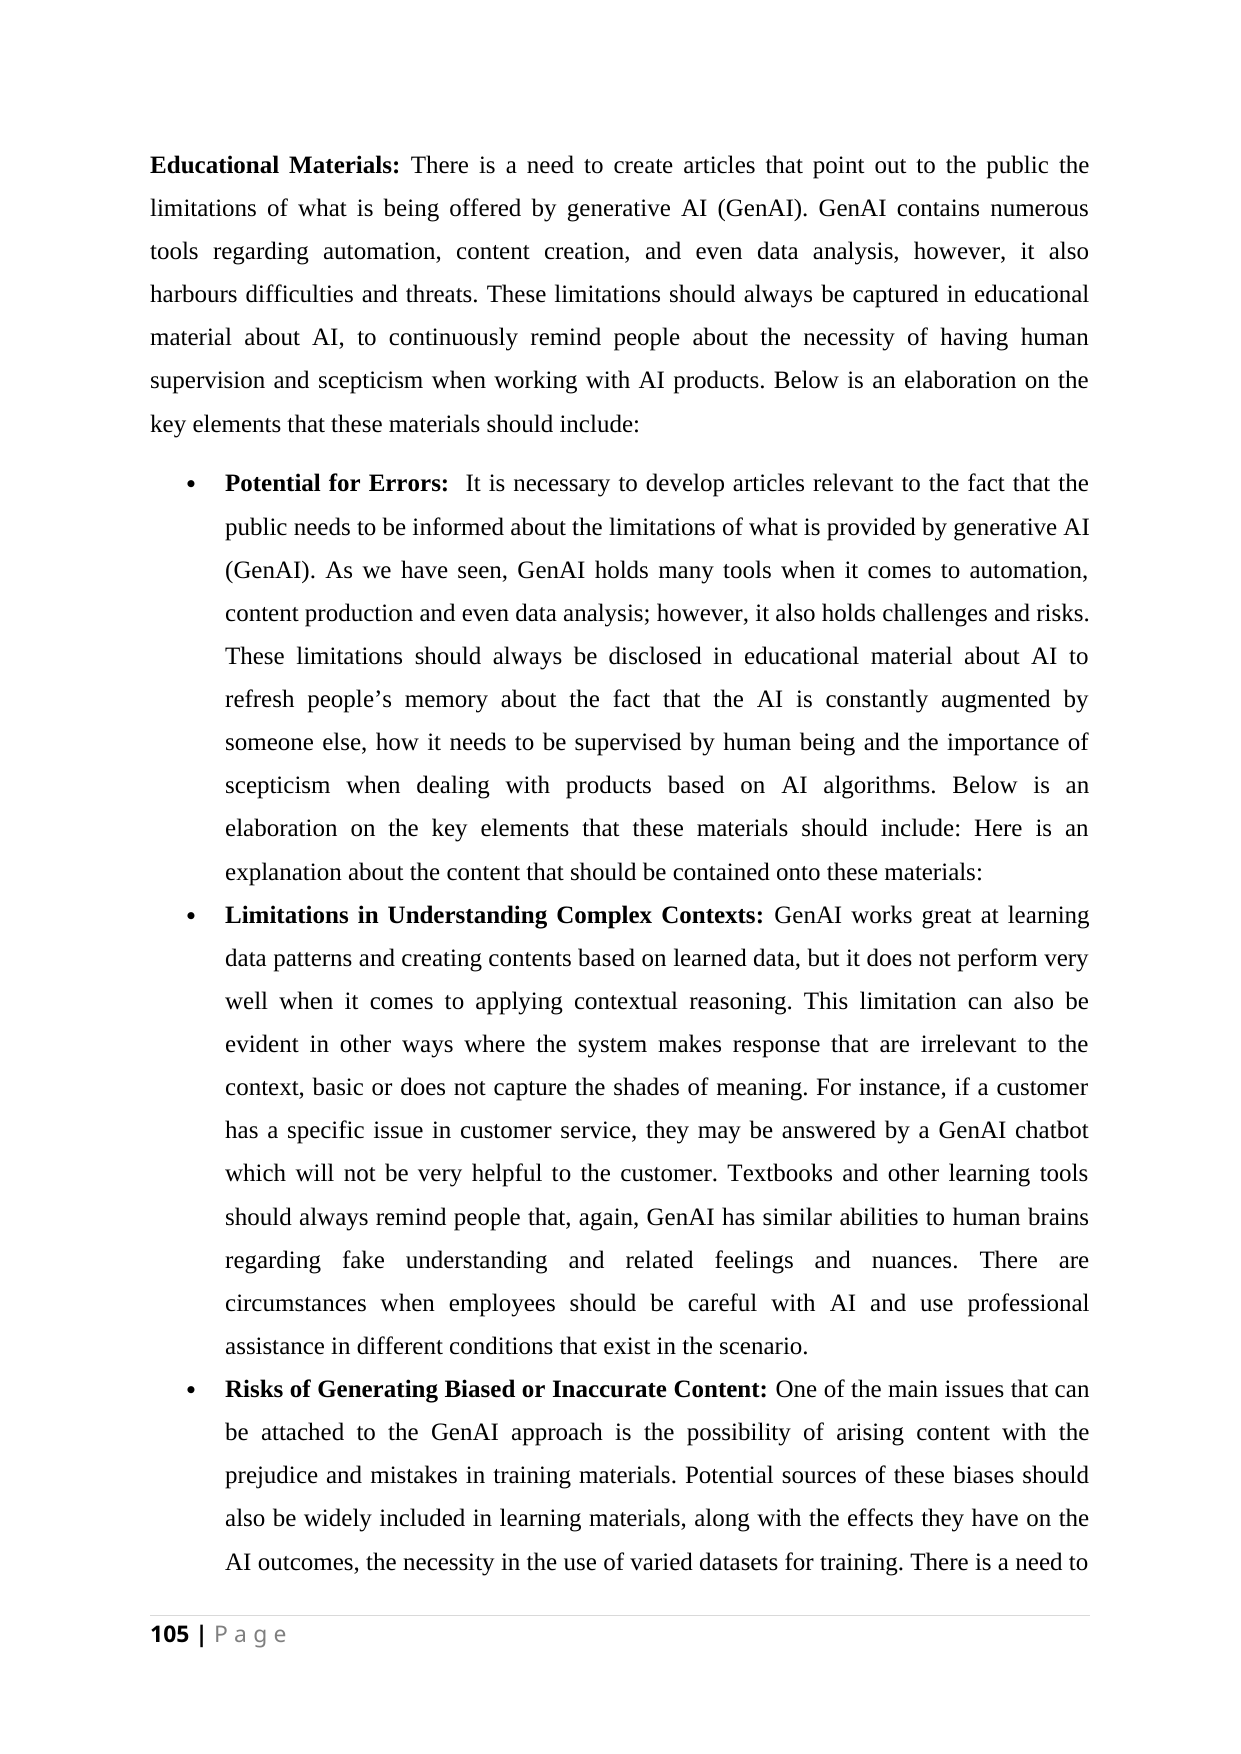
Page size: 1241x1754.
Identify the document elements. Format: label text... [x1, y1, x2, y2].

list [187, 1374, 1090, 1575]
list Potential for Errors: It is necessary to develop articles relevant to the fact that the public needs to be informed about the limitations of what is provided by generative AI (GenAI). As we have seen, GenAI holds many tools when it comes to automation, content production and even data analysis; however, it also holds challenges and risks. These limitations should always be disclosed in educational material about AI to refresh people’s memory about the fact that the AI is constantly augmented by someone else, how it needs to be supervised by human being and the importance of scepticism when dealing with products based on AI algorithms. Below is an elaboration on the key elements that these materials should include: Here is an explanation about the content that should be contained onto these materials: [187, 468, 1090, 885]
text Educational Materials: There is a need to create articles that point out to the public the limitations of what is being offered by generative AI (GenAI). GenAI contains numerous tools regarding automation, content creation, and even data analysis, however, it also harbours difficulties and threats. These limitations should always be captured in educational material about AI, to continuously remind people about the necessity of having human supervision and scepticism when working with AI products. Below is an elaboration on the key elements that these materials should include: [150, 150, 1090, 437]
list Limitations in Understanding Complex Contexts: GenAI works great at learning data patterns and creating contents based on learned data, but it does not perform very well when it comes to applying contextual reasoning. This limitation can also be evident in other ways where the system makes response that are irrelevant to the context, basic or does not capture the shades of meaning. For instance, if a customer has a specific issue in customer service, they may be answered by a GenAI chatbot which will not be very helpful to the customer. Textbooks and other learning tools should always remind people that, again, GenAI has similar abilities to human brains regarding fake understanding and related feelings and nuances. There are circumstances when employees should be careful with AI and use professional assistance in different conditions that exist in the scenario. [187, 900, 1090, 1360]
